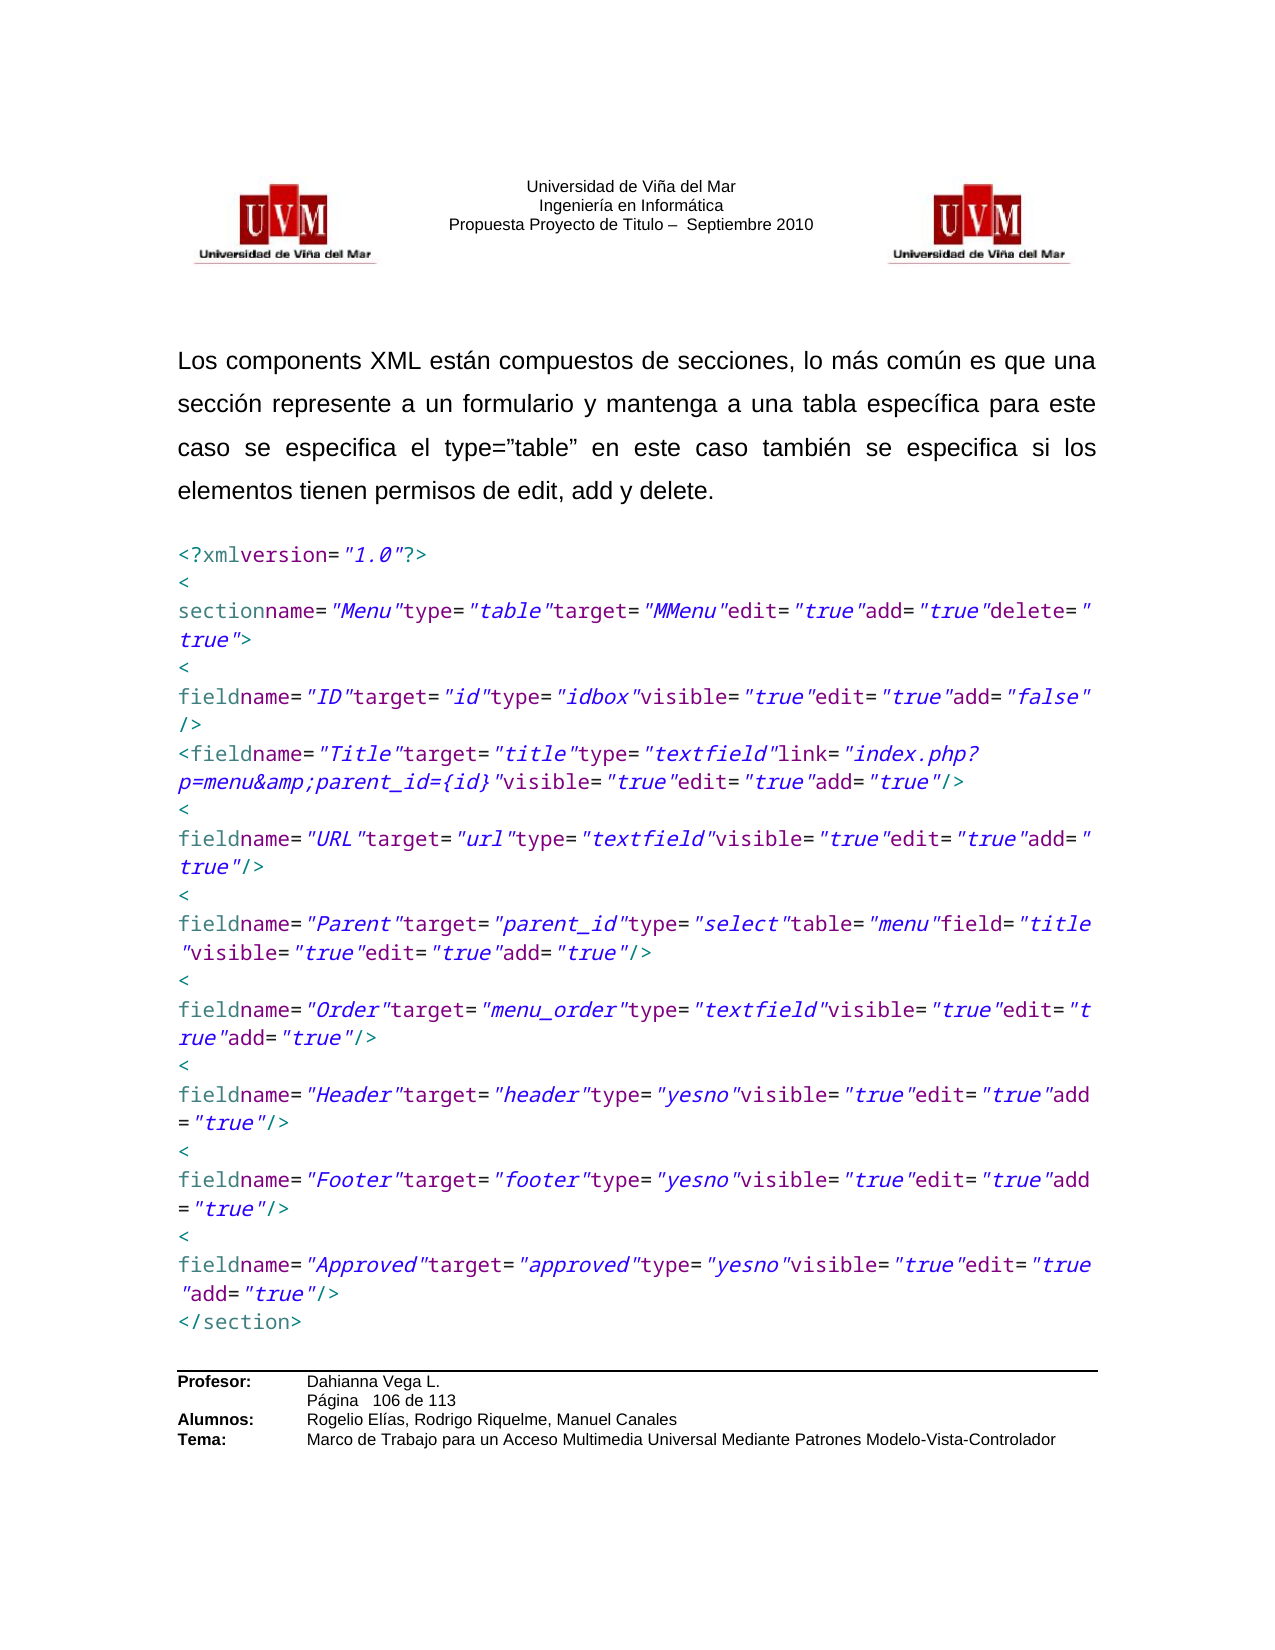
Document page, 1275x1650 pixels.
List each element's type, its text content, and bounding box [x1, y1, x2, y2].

text <?xmlversion="1.0"?> [177, 540, 1098, 568]
picture [177, 176, 390, 267]
text <fieldname="Parent"target="parent_id"type="select"table="menu"field="title"visible="true"edit="true"add="true"/> [177, 881, 1098, 966]
text <sectionname="Menu"type="table"target="MMenu"edit="true"add="true"delete="true"> [177, 568, 1098, 653]
text <fieldname="Order"target="menu_order"type="textfield"visible="true"edit="true"add="true"/> [177, 966, 1098, 1052]
text <fieldname="Title"target="title"type="textfield"link="index.php?p=menu&amp;parent_id={id}"visible="true"edit="true"add="true"/> [177, 739, 1098, 796]
text <fieldname="ID"target="id"type="idbox"visible="true"edit="true"add="false"/> [177, 653, 1098, 739]
picture [871, 176, 1084, 267]
text <fieldname="Footer"target="footer"type="yesno"visible="true"edit="true"add="true"/> [177, 1137, 1098, 1222]
text <fieldname="Header"target="header"type="yesno"visible="true"edit="true"add="true"/> [177, 1052, 1098, 1137]
text Los components XML están compuestos de secciones, lo más común es que una sección represente a un formulario y mantenga a una tabla específica para este caso se especifica el type=”table” en este caso también se especifica si los elementos tienen permisos de edit, add y delete. [177, 346, 1098, 504]
text <fieldname="Approved"target="approved"type="yesno"visible="true"edit="true"add="true"/> [177, 1222, 1098, 1307]
text <fieldname="URL"target="url"type="textfield"visible="true"edit="true"add="true"/> [177, 796, 1098, 881]
text </section> [177, 1307, 1098, 1336]
